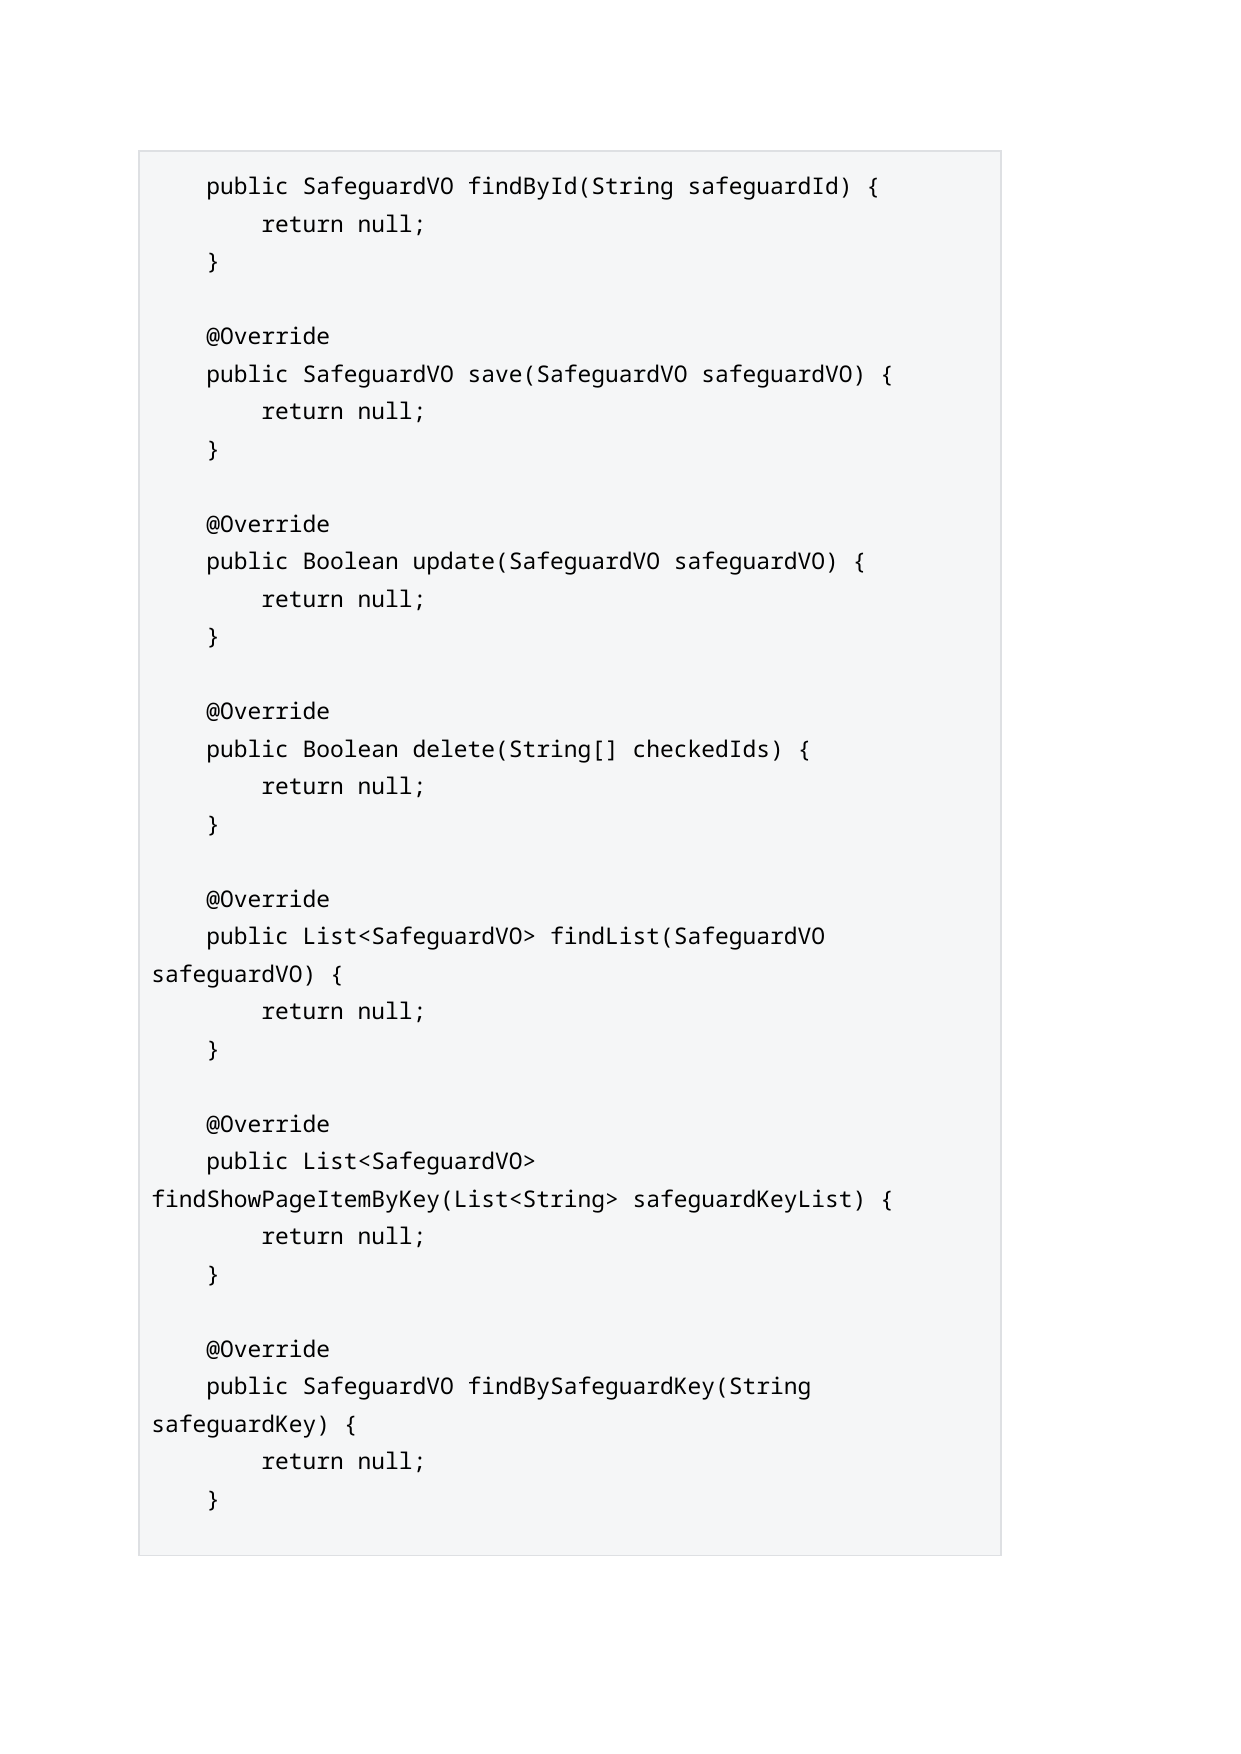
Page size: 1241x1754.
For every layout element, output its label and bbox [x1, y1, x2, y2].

table_header [140, 152, 1000, 1555]
